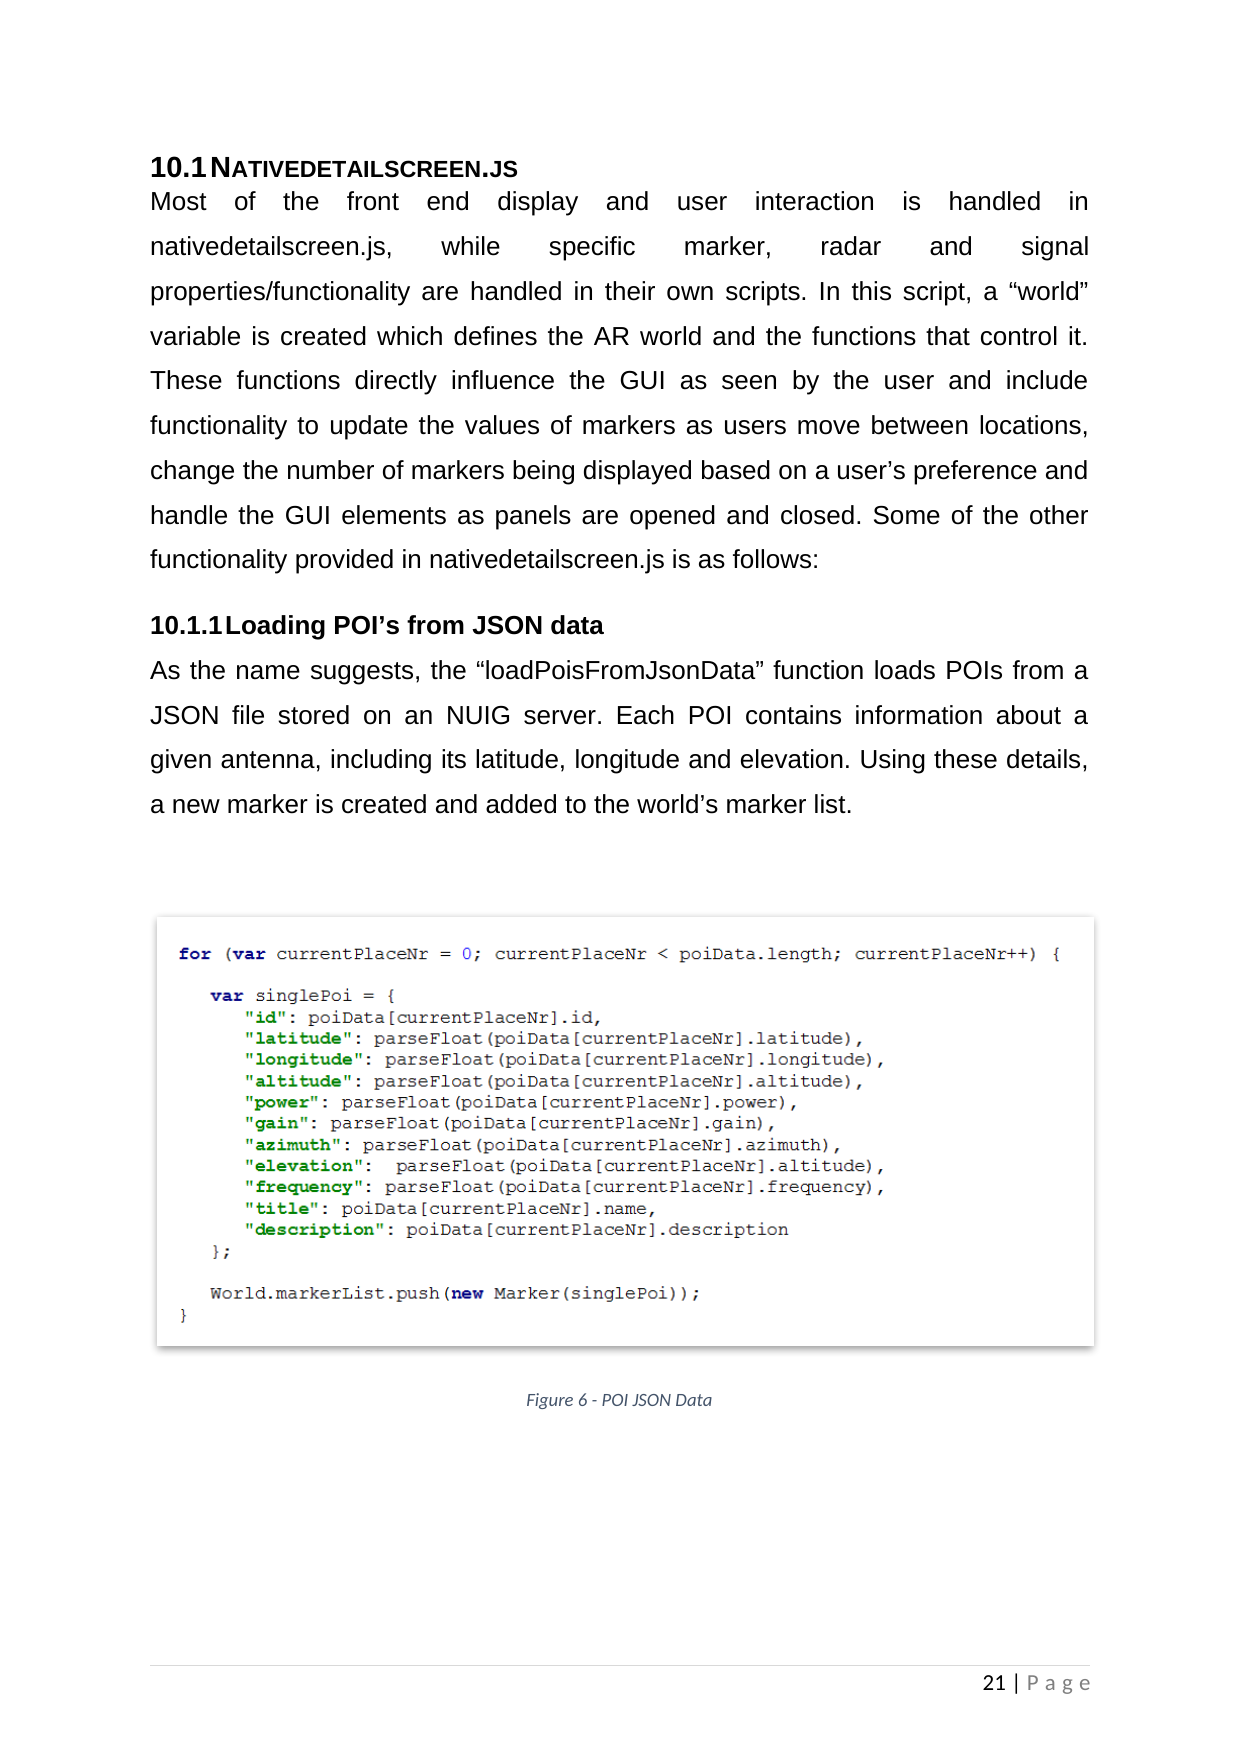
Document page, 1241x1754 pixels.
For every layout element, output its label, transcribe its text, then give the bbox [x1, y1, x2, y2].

subtitle Nativedetailscreen.js [150, 150, 1090, 183]
subtitle Loading POI’s from JSON data [150, 610, 1090, 640]
text As the name suggests, the “loadPoisFromJsonData” function loads POIs from a JSON file stored on an NUIG server. Each POI contains information about a given antenna, including its latitude, longitude and elevation. Using these details, a new marker is created and added to the world’s marker list. [150, 655, 1090, 819]
picture [172, 932, 1079, 1332]
text Most of the front end display and user interaction is handled in nativedetailscreen.js, while specific marker, radar and signal properties/functionality are handled in their own scripts. In this script, a “world” variable is created which defines the AR world and the functions that control it. These functions directly influence the GUI as seen by the user and include functionality to update the values of markers as users move between locations, change the number of markers being displayed based on a user’s preference and handle the GUI elements as panels are opened and closed. Some of the other functionality provided in nativedetailscreen.js is as follows: [150, 186, 1090, 574]
